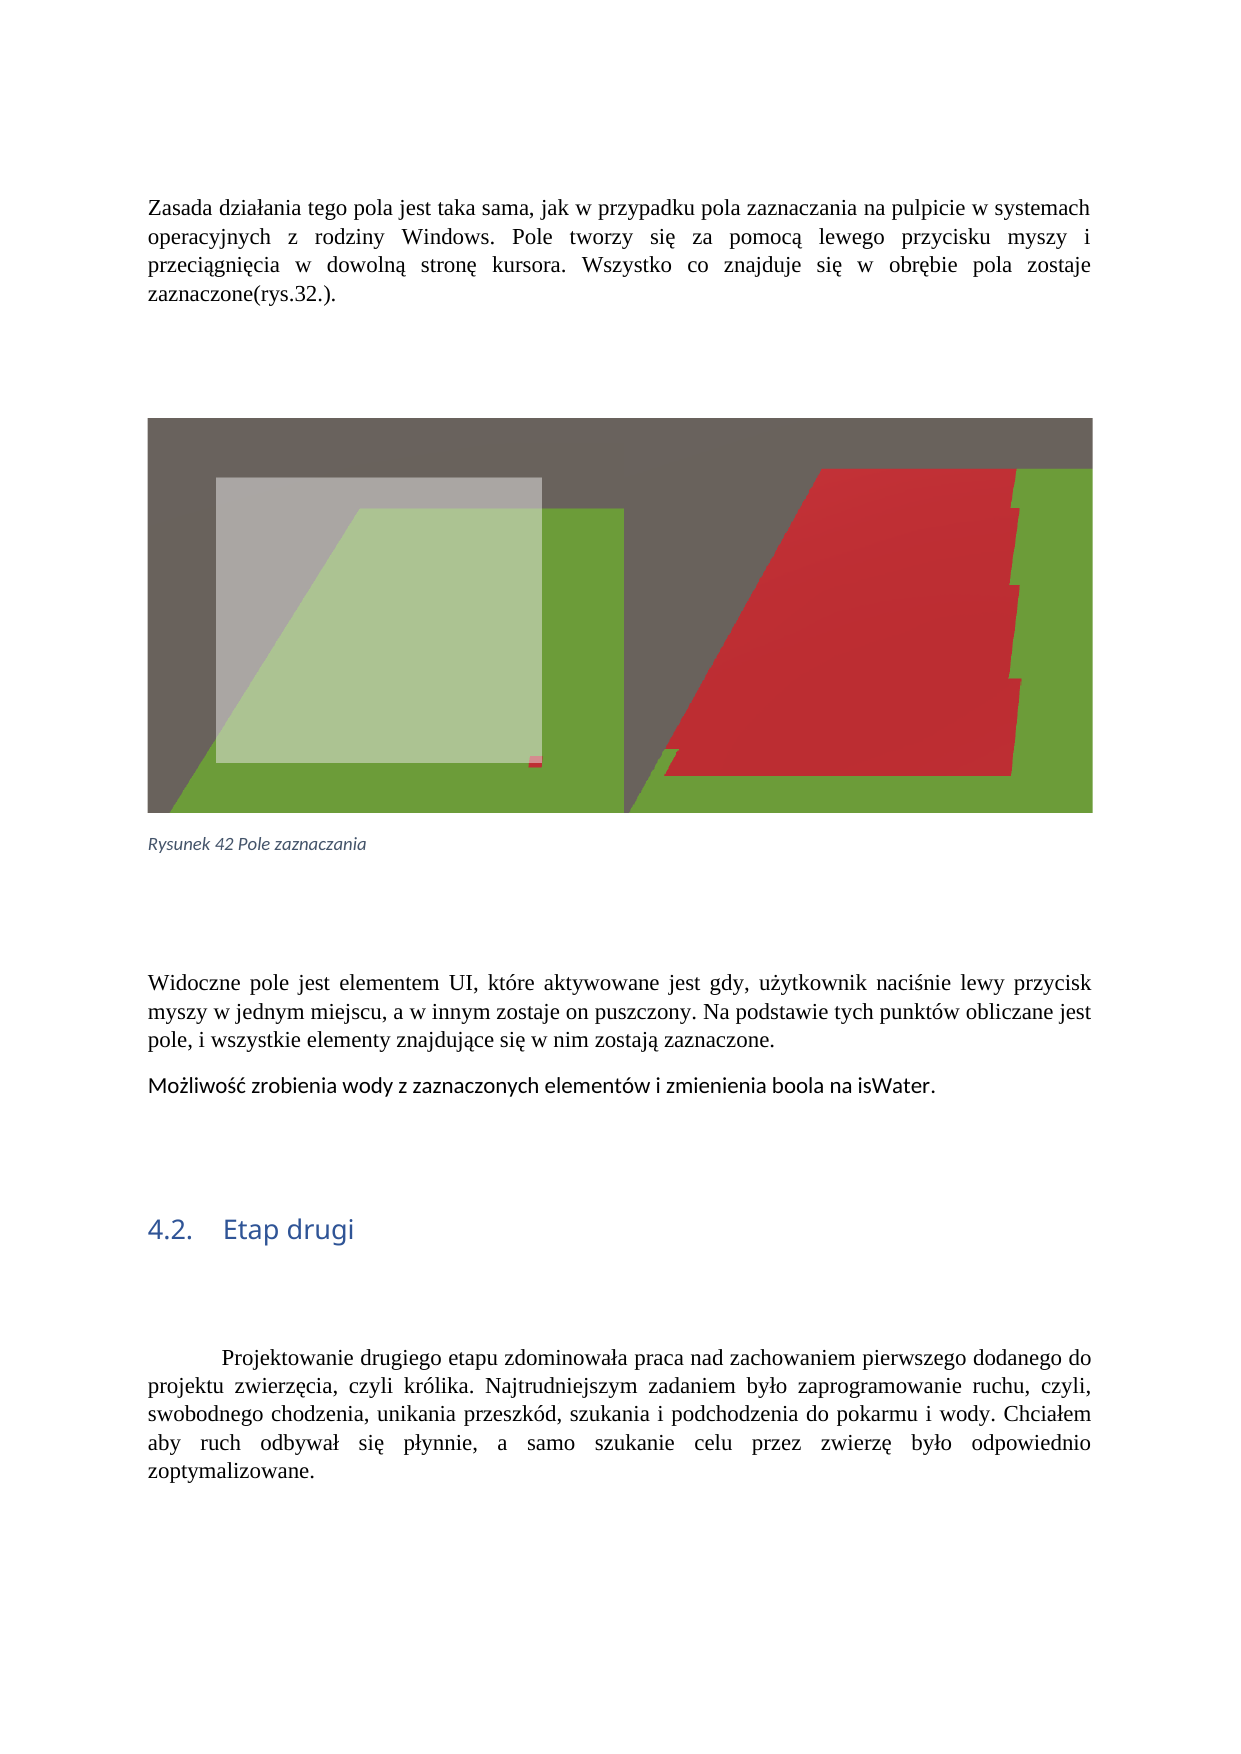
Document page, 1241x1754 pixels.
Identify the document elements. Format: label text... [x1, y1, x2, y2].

text Widoczne pole jest elementem UI, które aktywowane jest gdy, użytkownik naciśnie lewy przycisk myszy w jednym miejscu, a w innym zostaje on puszczony. Na podstawie tych punktów obliczane jest pole, i wszystkie elementy znajdujące się w nim zostają zaznaczone. [148, 969, 1093, 1052]
text Projektowanie drugiego etapu zdominowała praca nad zachowaniem pierwszego dodanego do projektu zwierzęcia, czyli królika. Najtrudniejszym zadaniem było zaprogramowanie ruchu, czyli, swobodnego chodzenia, unikania przeszkód, szukania i podchodzenia do pokarmu i wody. Chciałem aby ruch odbywał się płynnie, a samo szukanie celu przez zwierzę było odpowiednio zoptymalizowane. [148, 1344, 1093, 1484]
subtitle Etap drugi [148, 1210, 1093, 1247]
picture [147, 418, 1093, 813]
text Możliwość zrobienia wody z zaznaczonych elementów i zmienienia boola na isWater. [148, 1071, 1093, 1099]
text Rysunek 42 Pole zaznaczania [148, 832, 1093, 855]
text Zasada działania tego pola jest taka sama, jak w przypadku pola zaznaczania na pulpicie w systemach operacyjnych z rodziny Windows. Pole tworzy się za pomocą lewego przycisku myszy i przeciągnięcia w dowolną stronę kursora. Wszystko co znajduje się w obrębie pola zostaje zaznaczone(rys.32.). [148, 194, 1093, 306]
